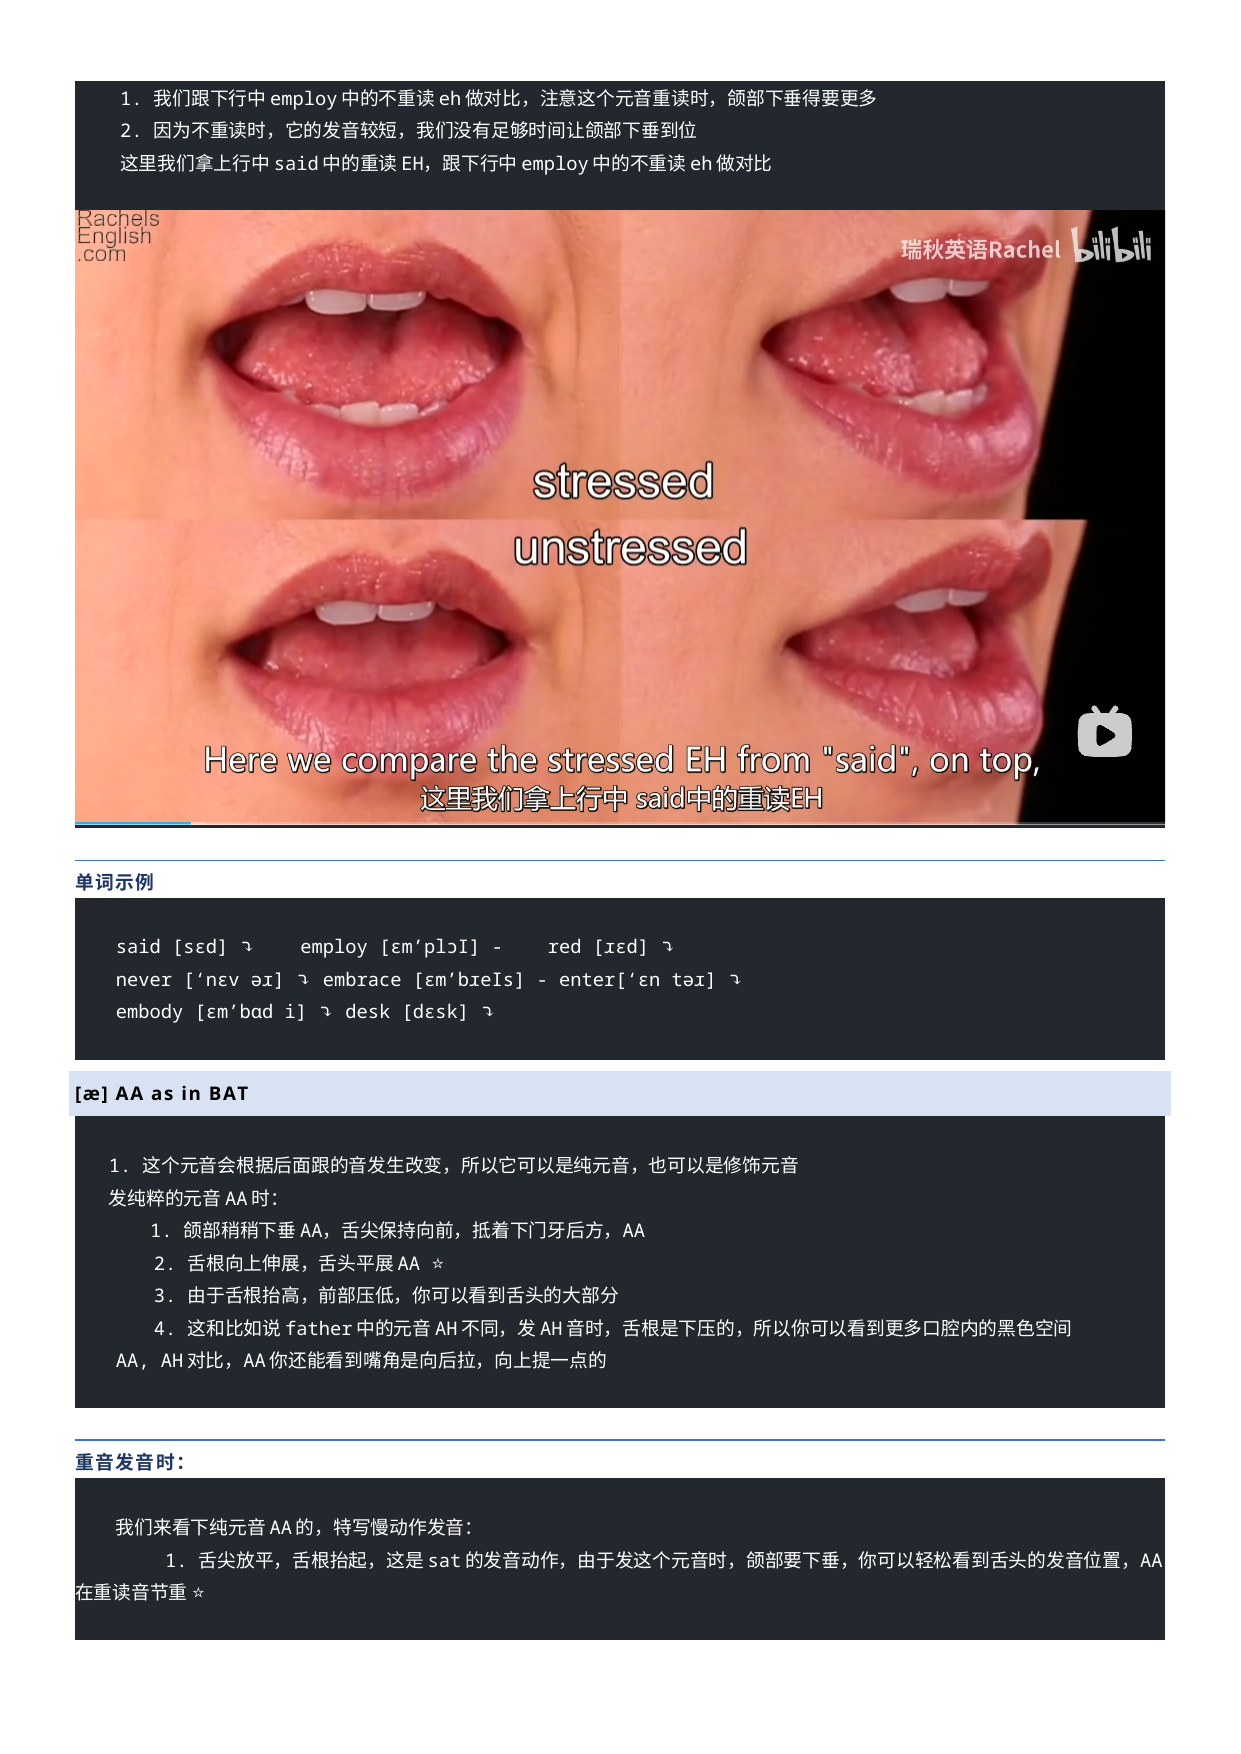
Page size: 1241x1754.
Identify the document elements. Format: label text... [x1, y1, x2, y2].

text 这里我们拿上行中said中的重读EH，跟下行中employ中的不重读eh做对比 [75, 146, 1165, 178]
text 3. 由于舌根抬高，前部压低，你可以看到舌头的大部分 [75, 1278, 1165, 1311]
text 2. 舌根向上伸展，舌头平展AA ⭐ [75, 1246, 1165, 1278]
text 1. 舌尖放平，舌根抬起，这是sat的发音动作，由于发这个元音时，颌部要下垂，你可以轻松看到舌头的发音位置，AA在重读音节重 ⭐ [75, 1543, 1165, 1608]
text 1. 这个元音会根据后面跟的音发生改变，所以它可以是纯元音，也可以是修饰元音 [75, 1148, 1165, 1181]
subtitle 单词示例 [75, 861, 1165, 898]
text 我们来看下纯元音AA的，特写慢动作发音： [75, 1510, 1165, 1543]
subtitle [æ] AA as in BAT [75, 1077, 1165, 1109]
text embody [ɛm’bɑd i] ⤵ desk [dɛsk] ⤵ [75, 995, 1165, 1028]
text 4. 这和比如说father中的元音AH不同，发AH音时，舌根是下压的，所以你可以看到更多口腔内的黑色空间 [75, 1311, 1165, 1343]
text 2. 因为不重读时，它的发音较短，我们没有足够时间让颌部下垂到位 [75, 113, 1165, 146]
subtitle 重音发音时： [75, 1441, 1165, 1478]
text 1. 颌部稍稍下垂AA，舌尖保持向前，抵着下门牙后方，AA [75, 1213, 1165, 1246]
text AA, AH对比，AA你还能看到嘴角是向后拉，向上提一点的 [75, 1343, 1165, 1376]
text said [sɛd] ⤵ employ [ɛm’plɔI] - red [ɹɛd] ⤵ [75, 930, 1165, 963]
text 1. 我们跟下行中employ中的不重读eh做对比，注意这个元音重读时，颌部下垂得要更多 [75, 81, 1165, 113]
text 发纯粹的元音AA时： [75, 1181, 1165, 1213]
text never [‘nɛv əɹ] ⤵ embrace [ɛm’bɹeIs] - enter[‘ɛn təɹ] ⤵ [75, 963, 1165, 995]
picture [75, 210, 1166, 825]
